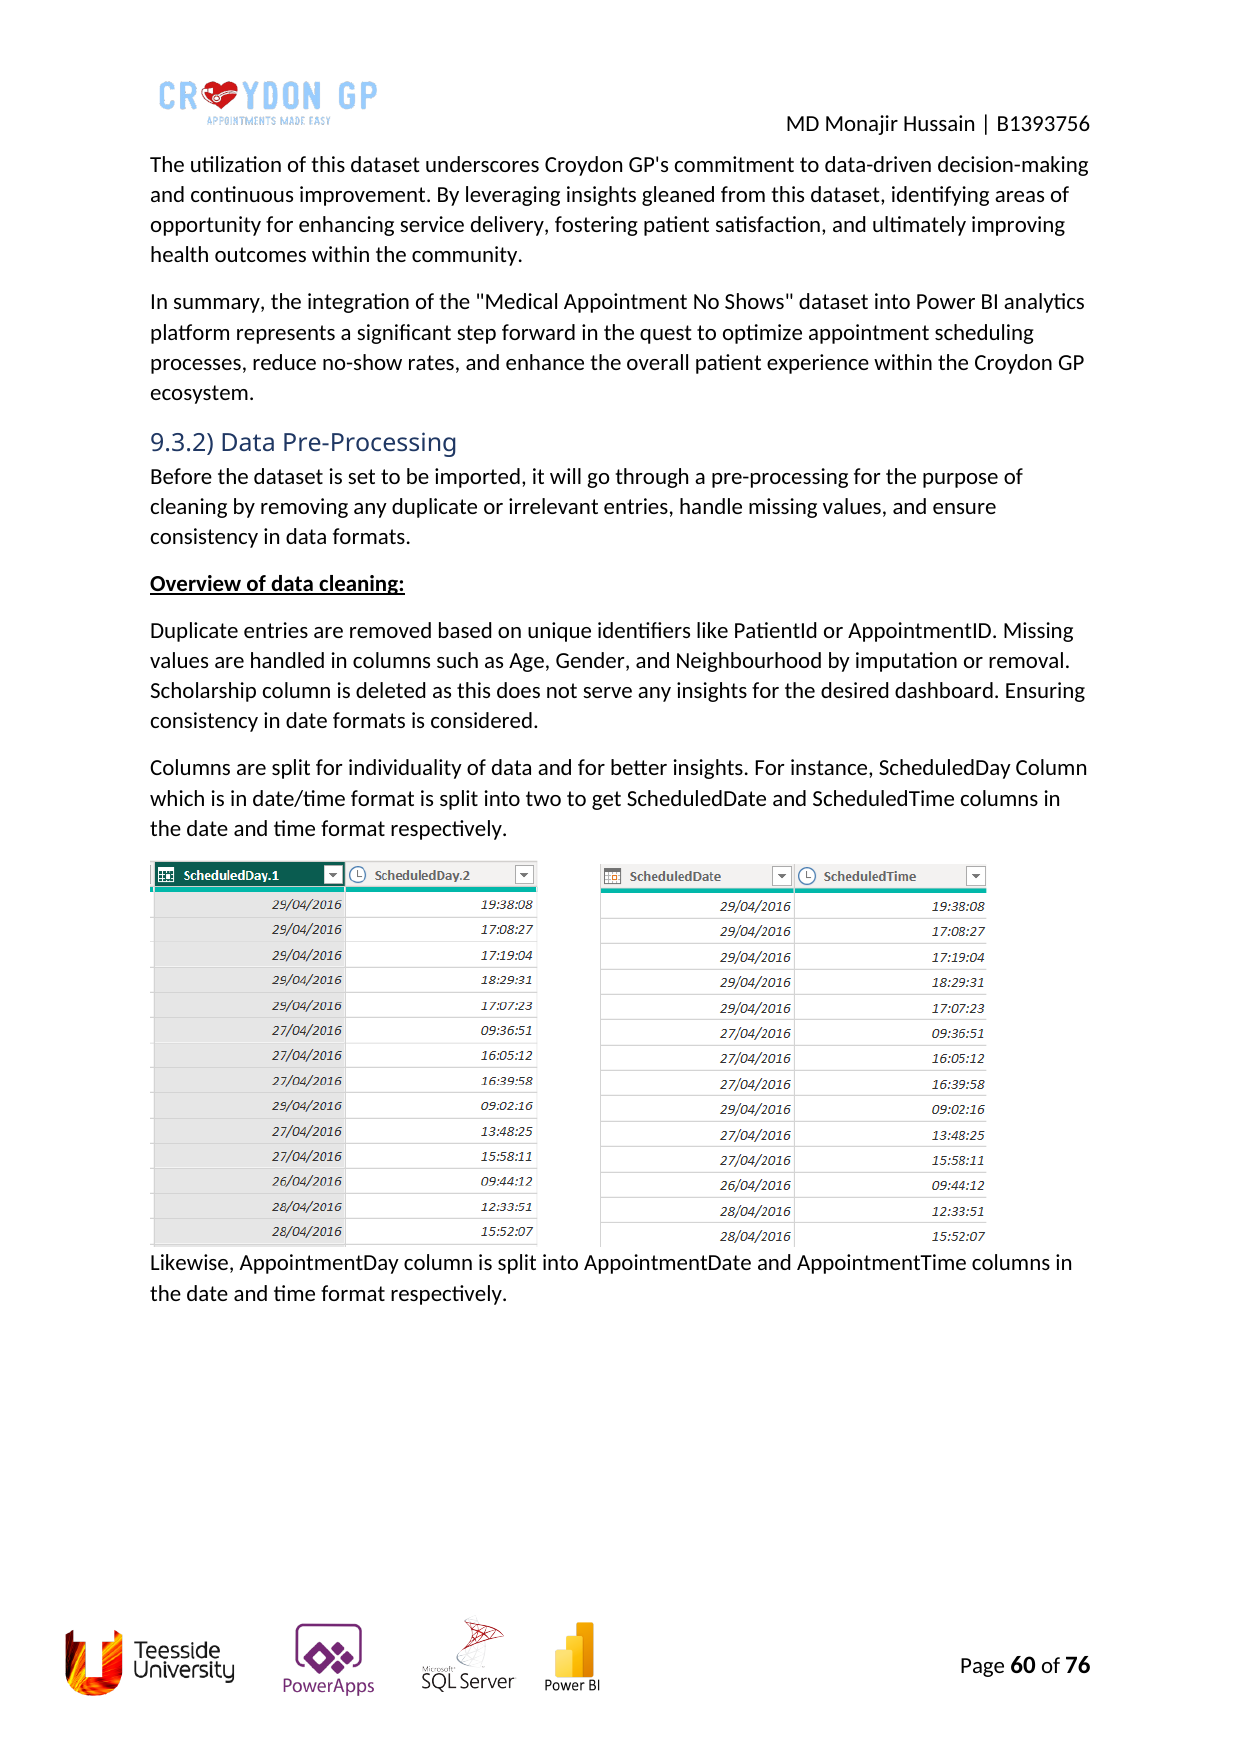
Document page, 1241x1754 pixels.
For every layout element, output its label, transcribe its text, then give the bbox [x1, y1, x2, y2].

picture [528, 1609, 621, 1700]
picture [150, 860, 538, 1247]
subtitle 9.3.2) Data Pre-Processing [150, 425, 1090, 459]
picture [422, 1615, 517, 1692]
text Columns are split for individuality of data and for better insights. For instance, ScheduledDay Column which is in date/time format is split into two to get ScheduledDate and ScheduledTime columns in the date and time format respectively. [150, 753, 1090, 842]
picture [64, 1624, 235, 1701]
picture [600, 864, 987, 1247]
picture [248, 1619, 409, 1700]
text Overview of data cleaning: [150, 569, 1090, 597]
text Duplicate entries are removed based on unique identifiers like PatientId or AppointmentID. Missing values are handled in columns such as Age, Gender, and Neighbourhood by imputation or removal. Scholarship column is deleted as this does not serve any insights for the desired dashboard. Ensuring consistency in date formats is considered. [150, 616, 1090, 734]
text In summary, the integration of the "Medical Appointment No Shows" dataset into Power BI analytics platform represents a significant step forward in the quest to optimize appointment scheduling processes, reduce no-show rates, and enhance the overall patient experience within the Croydon GP ecosystem. [150, 287, 1090, 406]
text Likewise, AppointmentDay column is split into AppointmentDate and AppointmentTime columns in the date and time format respectively. [150, 1248, 1090, 1307]
picture [150, 73, 385, 131]
text The utilization of this dataset underscores Croydon GP's commitment to data-driven decision-making and continuous improvement. By leveraging insights gleaned from this dataset, identifying areas of opportunity for enhancing service delivery, fostering patient satisfaction, and ultimately improving health outcomes within the community. [150, 150, 1090, 269]
text Before the dataset is set to be imported, it will go through a pre-processing for the purpose of cleaning by removing any duplicate or irrelevant entries, handle missing values, and ensure consistency in data formats. [150, 462, 1090, 550]
